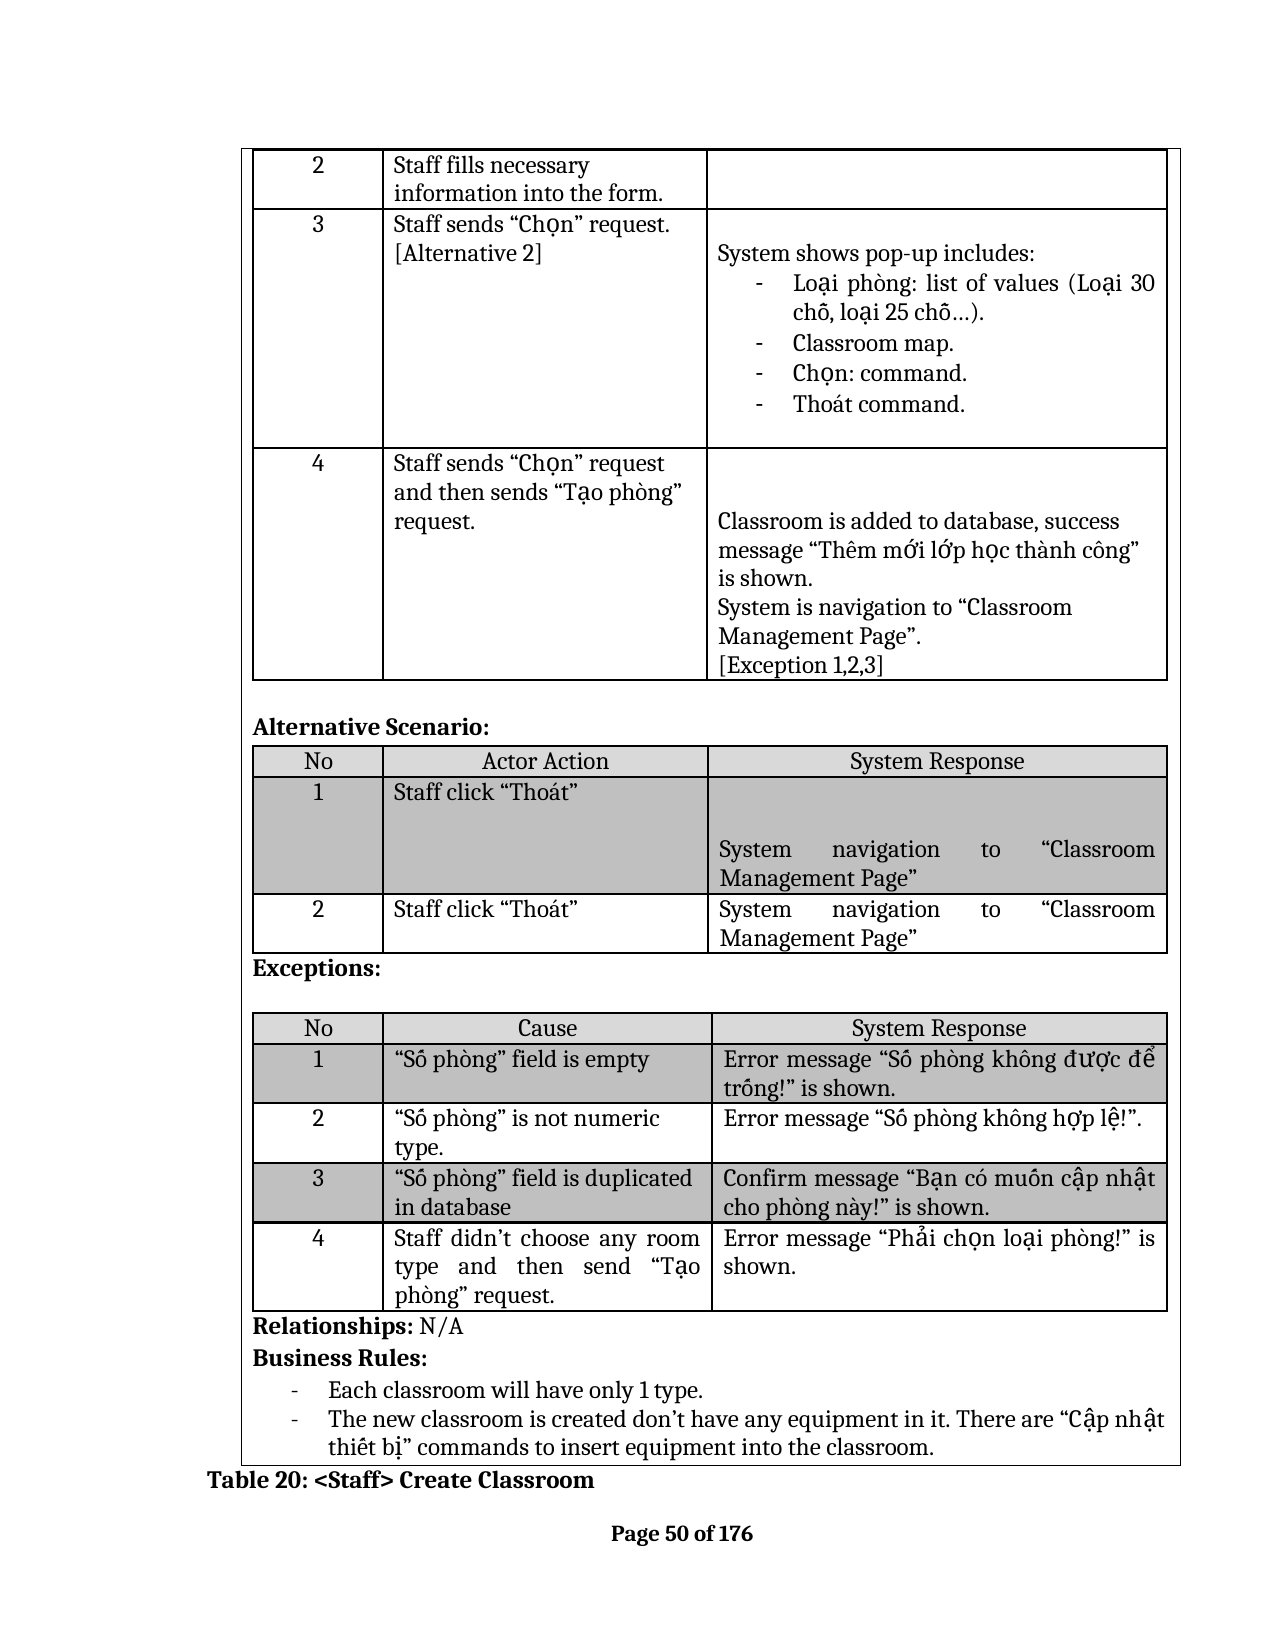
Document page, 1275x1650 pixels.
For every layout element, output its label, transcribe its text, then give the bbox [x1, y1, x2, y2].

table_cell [242, 149, 1180, 1465]
